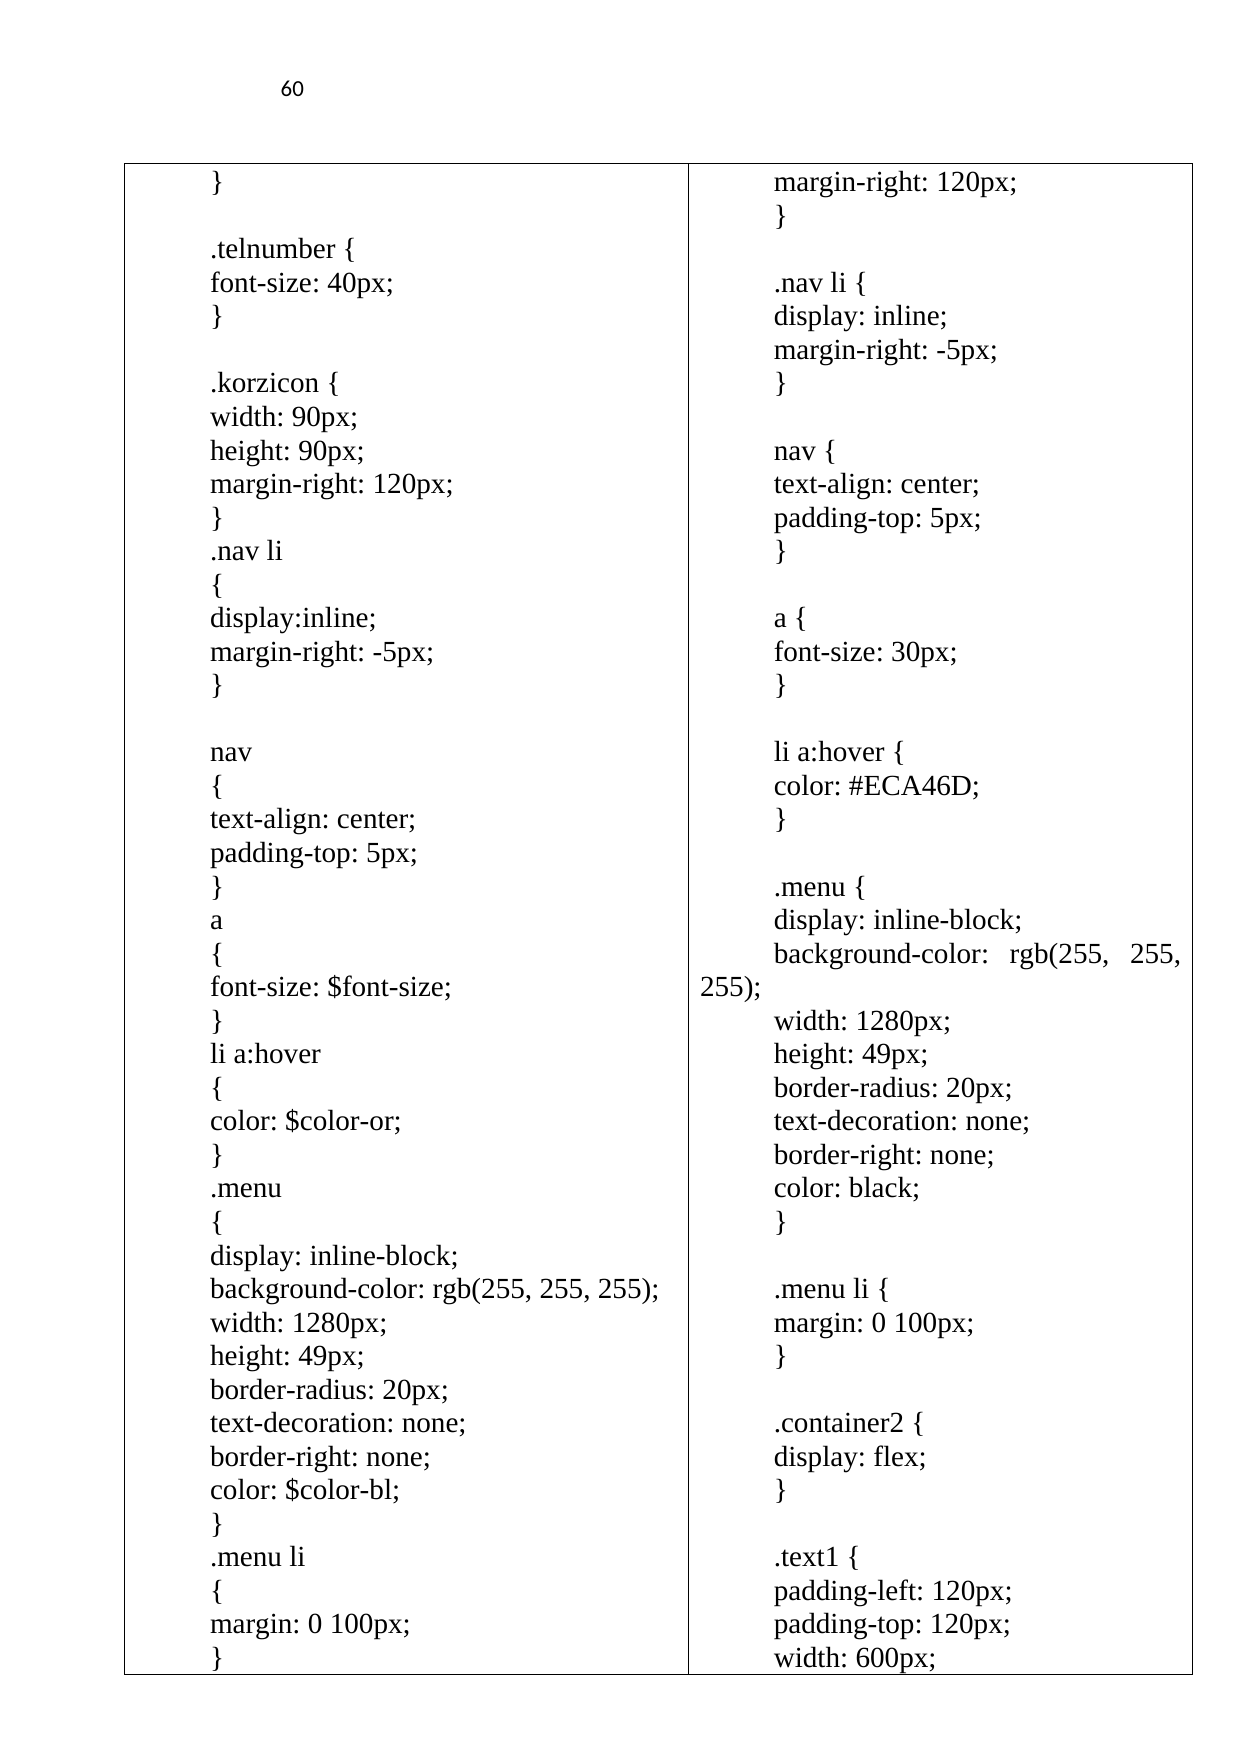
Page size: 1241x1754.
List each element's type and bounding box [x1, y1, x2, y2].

table_header [689, 164, 1192, 1674]
table_header [125, 164, 688, 1674]
